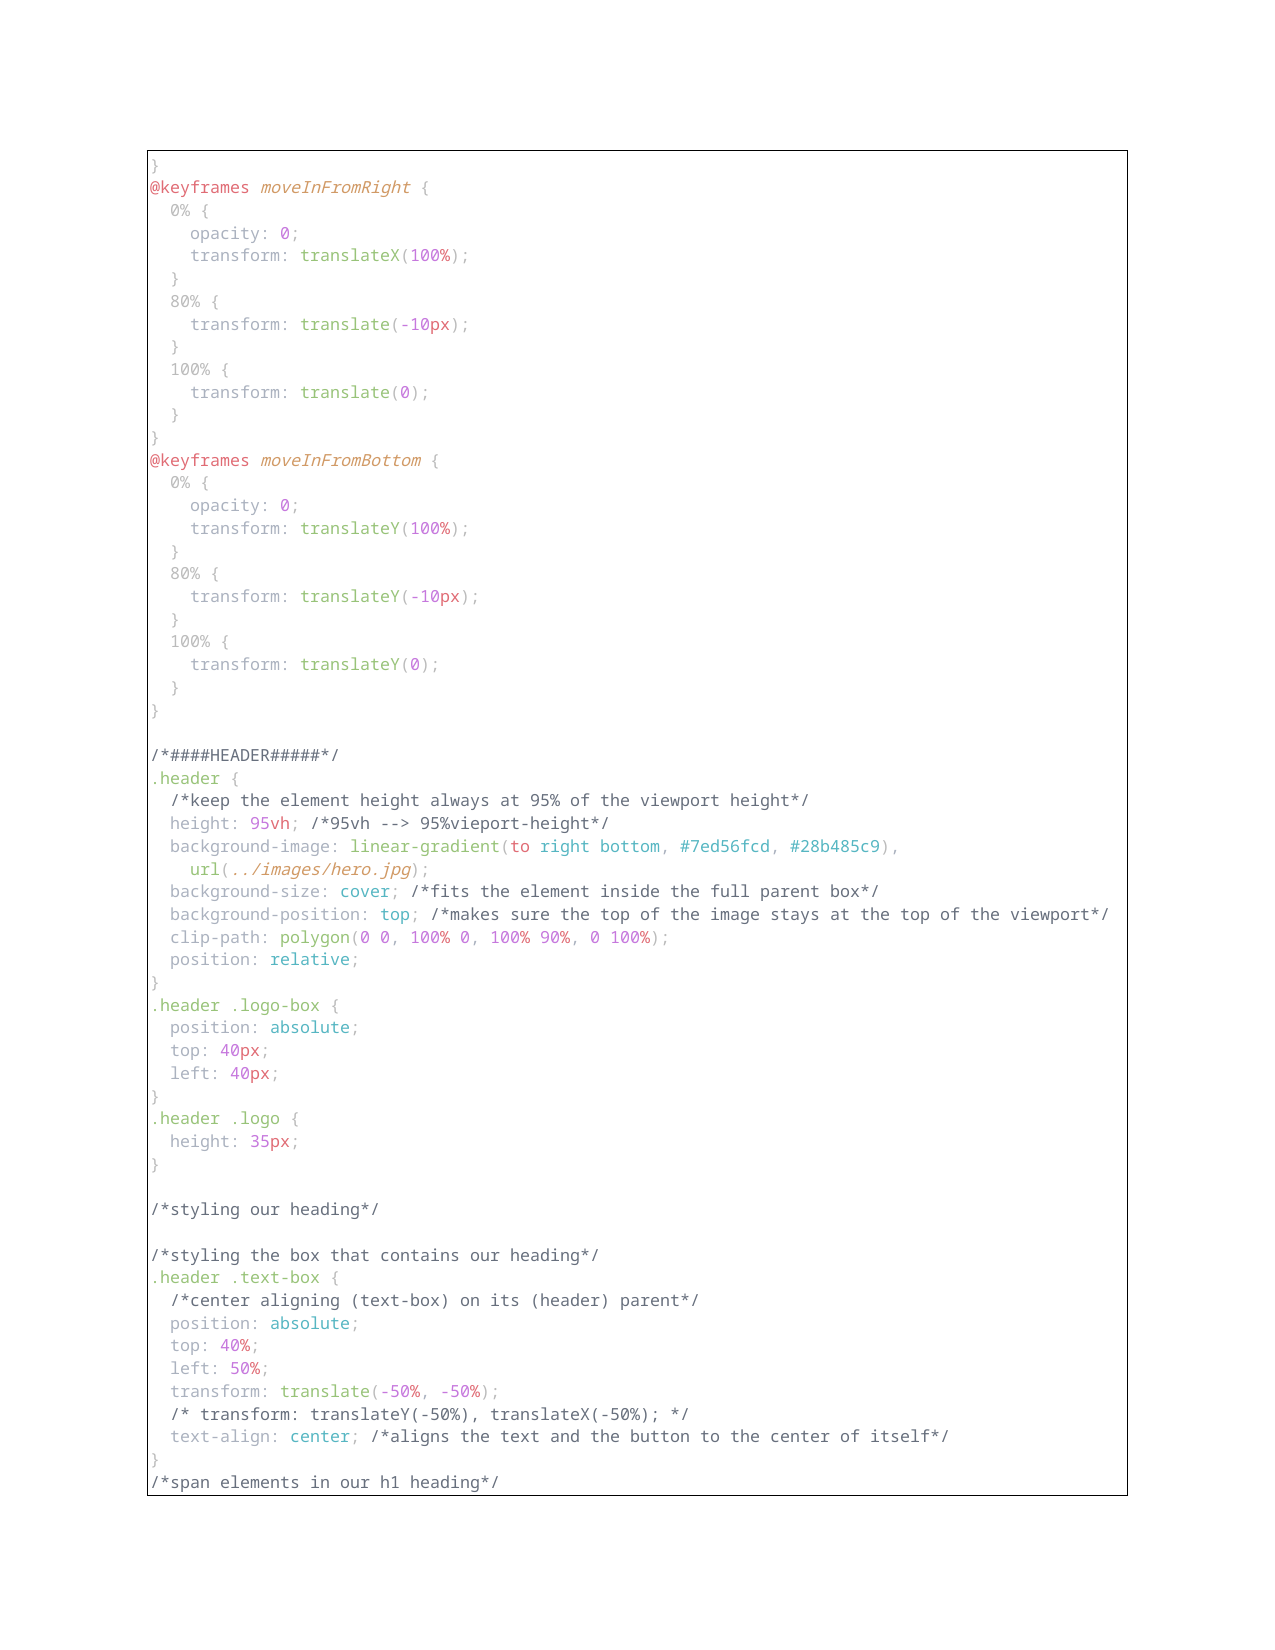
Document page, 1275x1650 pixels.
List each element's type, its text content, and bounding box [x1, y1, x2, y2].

text .header { [150, 766, 1125, 789]
text position: absolute; [150, 1016, 1125, 1039]
text background-image: linear-gradient(to right bottom, #7ed56fcd, #28b485c9), [150, 834, 1125, 857]
text 80% { [150, 289, 1125, 312]
text /*keep the element height always at 95% of the viewport height*/ [150, 789, 1125, 812]
text .header .text-box { [150, 1266, 1125, 1288]
text /*center aligning (text-box) on its (header) parent*/ [150, 1288, 1125, 1311]
text url(../images/hero.jpg); [150, 857, 1125, 880]
text } [150, 1084, 1125, 1107]
text } [150, 267, 1125, 289]
text transform: translateY(-10px); [150, 584, 1125, 607]
text } [150, 403, 1125, 426]
text } [150, 675, 1125, 698]
text 0% { [150, 471, 1125, 494]
text .header .logo-box { [150, 993, 1125, 1016]
text top: 40%; [150, 1334, 1125, 1357]
text left: 50%; [150, 1357, 1125, 1379]
text transform: translate(-10px); [150, 312, 1125, 335]
text transform: translate(-50%, -50%); [150, 1379, 1125, 1402]
text /*####HEADER#####*/ [150, 743, 1125, 766]
text } [150, 426, 1125, 448]
text } [150, 1447, 1125, 1467]
text text-align: center; /*aligns the text and the button to the center of itself*/ [150, 1425, 1125, 1447]
text height: 95vh; /*95vh --> 95%vieport-height*/ [150, 812, 1125, 834]
text } [150, 539, 1125, 562]
text /*span elements in our h1 heading*/ [148, 1467, 1127, 1495]
text 80% { [150, 562, 1125, 584]
text } [150, 971, 1125, 993]
text background-size: cover; /*fits the element inside the full parent box*/ [150, 880, 1125, 902]
text position: absolute; [150, 1311, 1125, 1334]
text left: 40px; [150, 1061, 1125, 1084]
text } [150, 607, 1125, 630]
text /*styling our heading*/ [150, 1198, 1125, 1220]
text } [148, 151, 1127, 176]
text /*styling the box that contains our heading*/ [150, 1243, 1125, 1266]
text transform: translate(0); [150, 380, 1125, 403]
text top: 40px; [150, 1039, 1125, 1061]
text } [150, 335, 1125, 357]
text } [150, 698, 1125, 721]
text opacity: 0; [150, 494, 1125, 516]
text opacity: 0; [150, 221, 1125, 244]
text 0% { [150, 198, 1125, 221]
text .header .logo { [150, 1107, 1125, 1129]
text transform: translateY(0); [150, 653, 1125, 675]
text transform: translateX(100%); [150, 244, 1125, 267]
text } [150, 1152, 1125, 1175]
text @keyframes moveInFromBottom { [150, 448, 1125, 471]
text /* transform: translateY(-50%), translateX(-50%); */ [150, 1402, 1125, 1425]
text 100% { [150, 630, 1125, 653]
text position: relative; [150, 948, 1125, 971]
text height: 35px; [150, 1129, 1125, 1152]
text transform: translateY(100%); [150, 516, 1125, 539]
text background-position: top; /*makes sure the top of the image stays at the top of the viewport*/ [150, 902, 1125, 925]
text 100% { [150, 357, 1125, 380]
text clip-path: polygon(0 0, 100% 0, 100% 90%, 0 100%); [150, 925, 1125, 948]
text @keyframes moveInFromRight { [150, 176, 1125, 198]
